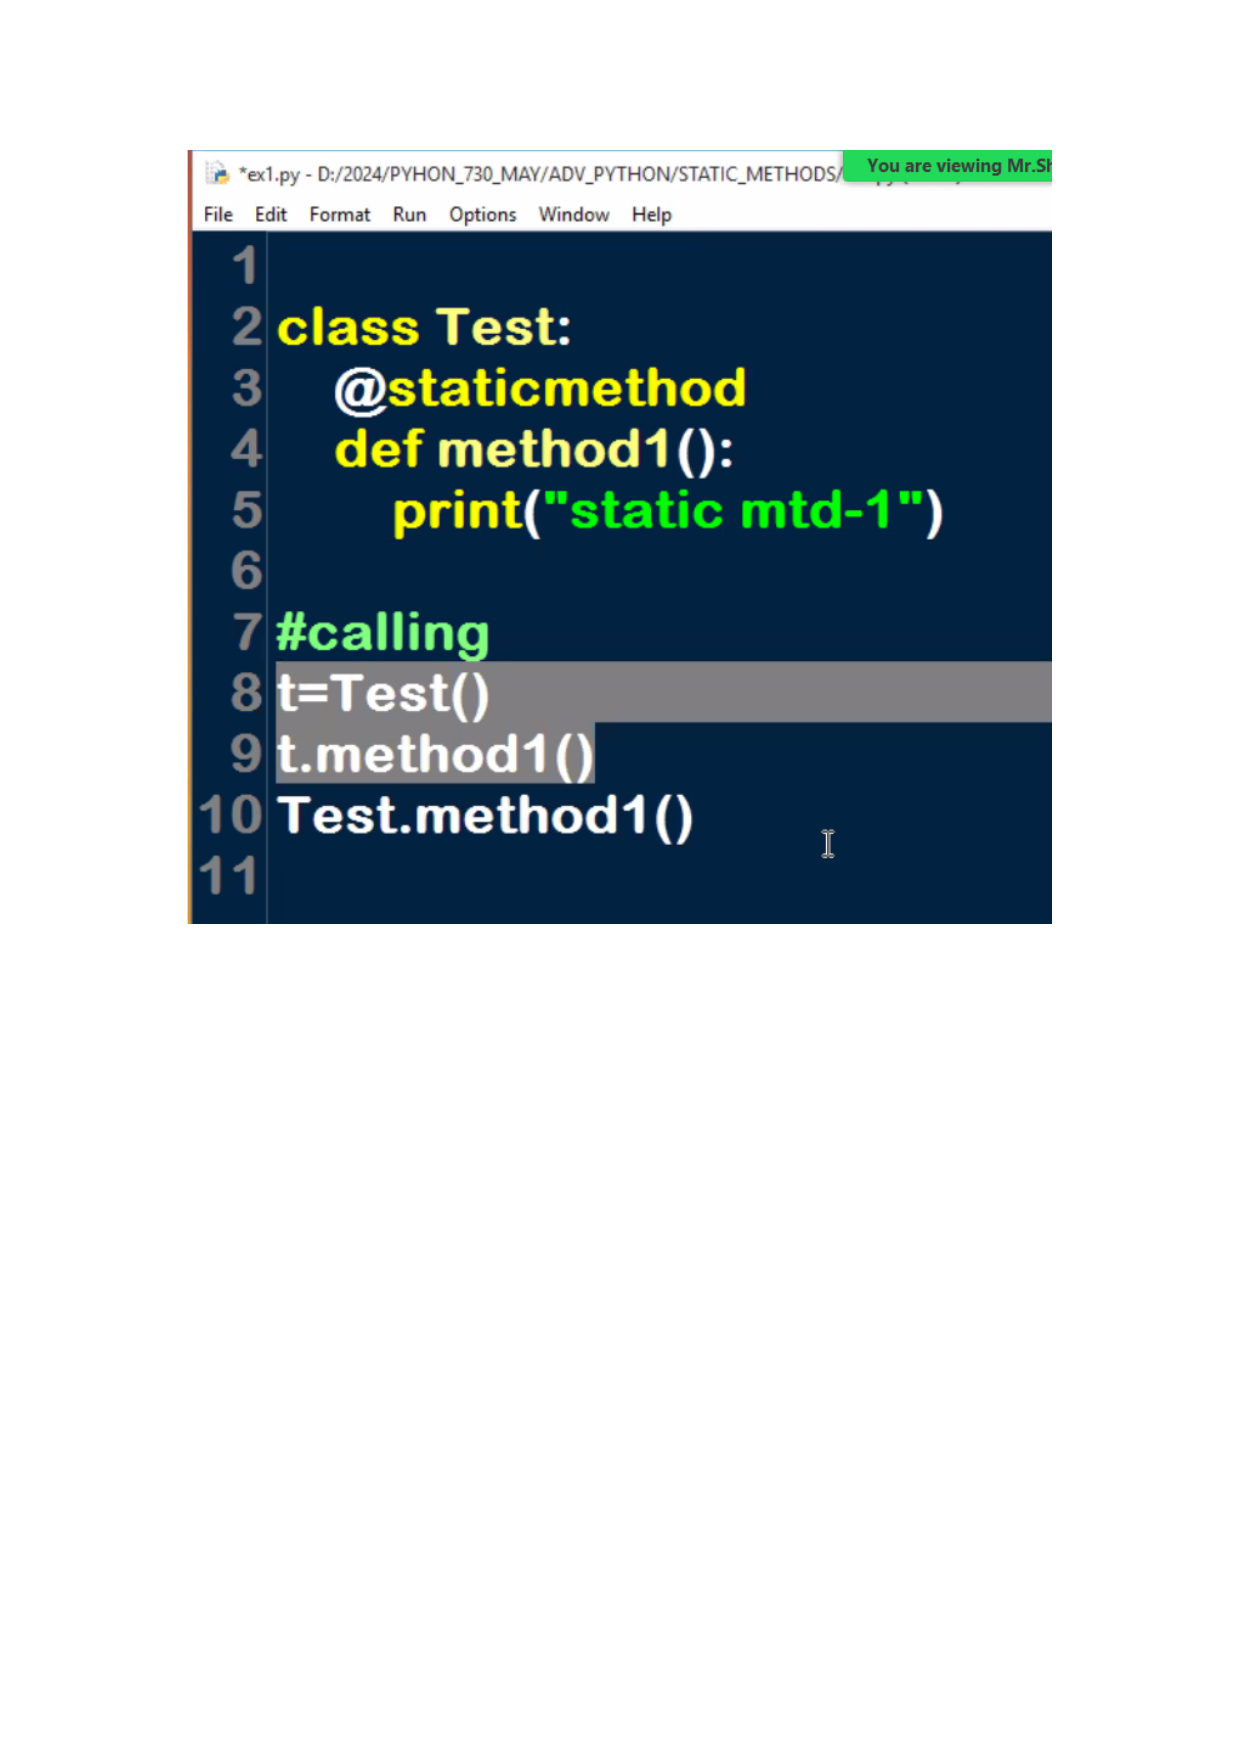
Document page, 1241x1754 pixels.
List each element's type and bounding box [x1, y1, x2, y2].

picture [187, 150, 1052, 924]
